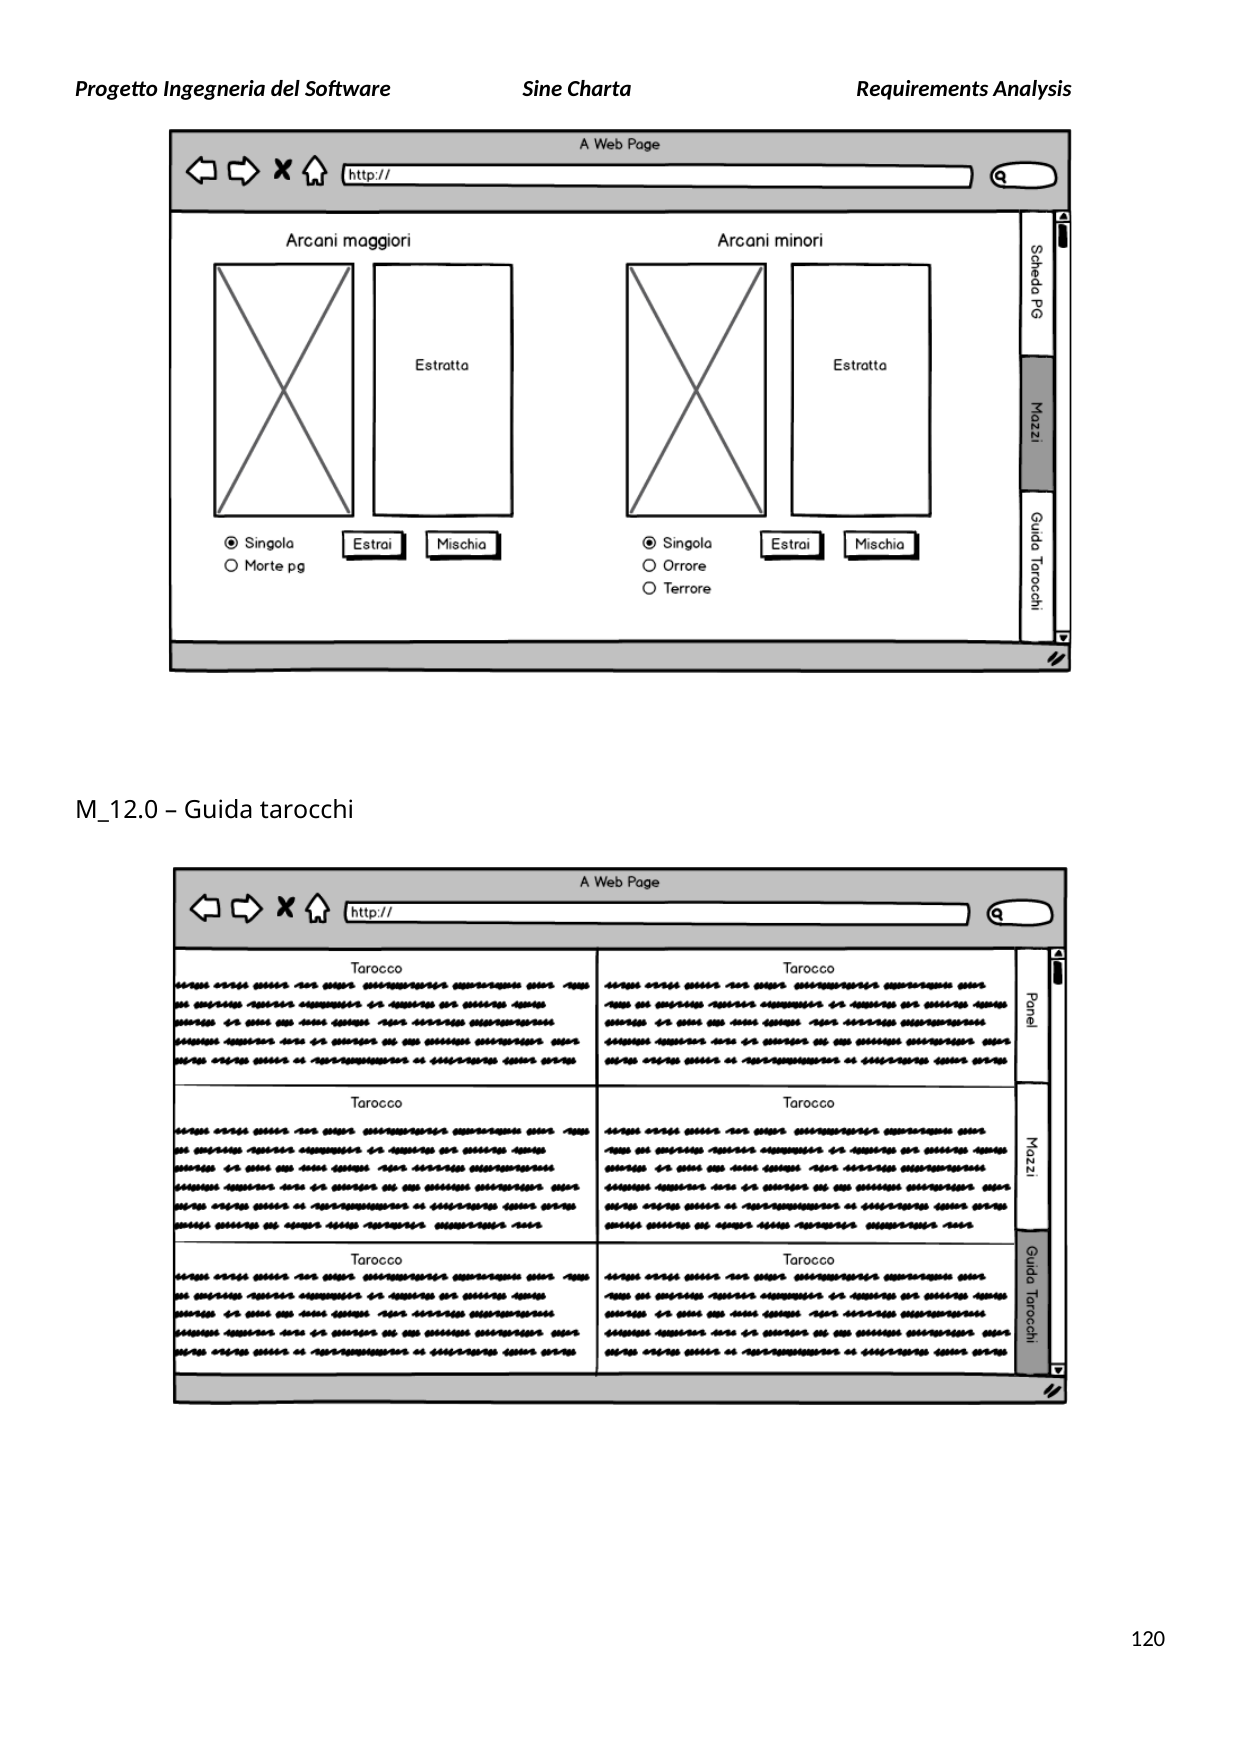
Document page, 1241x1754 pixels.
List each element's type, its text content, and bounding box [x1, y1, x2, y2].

subtitle M_12.0 – Guida tarocchi [75, 792, 1165, 826]
picture [168, 129, 1072, 673]
picture [172, 867, 1068, 1405]
